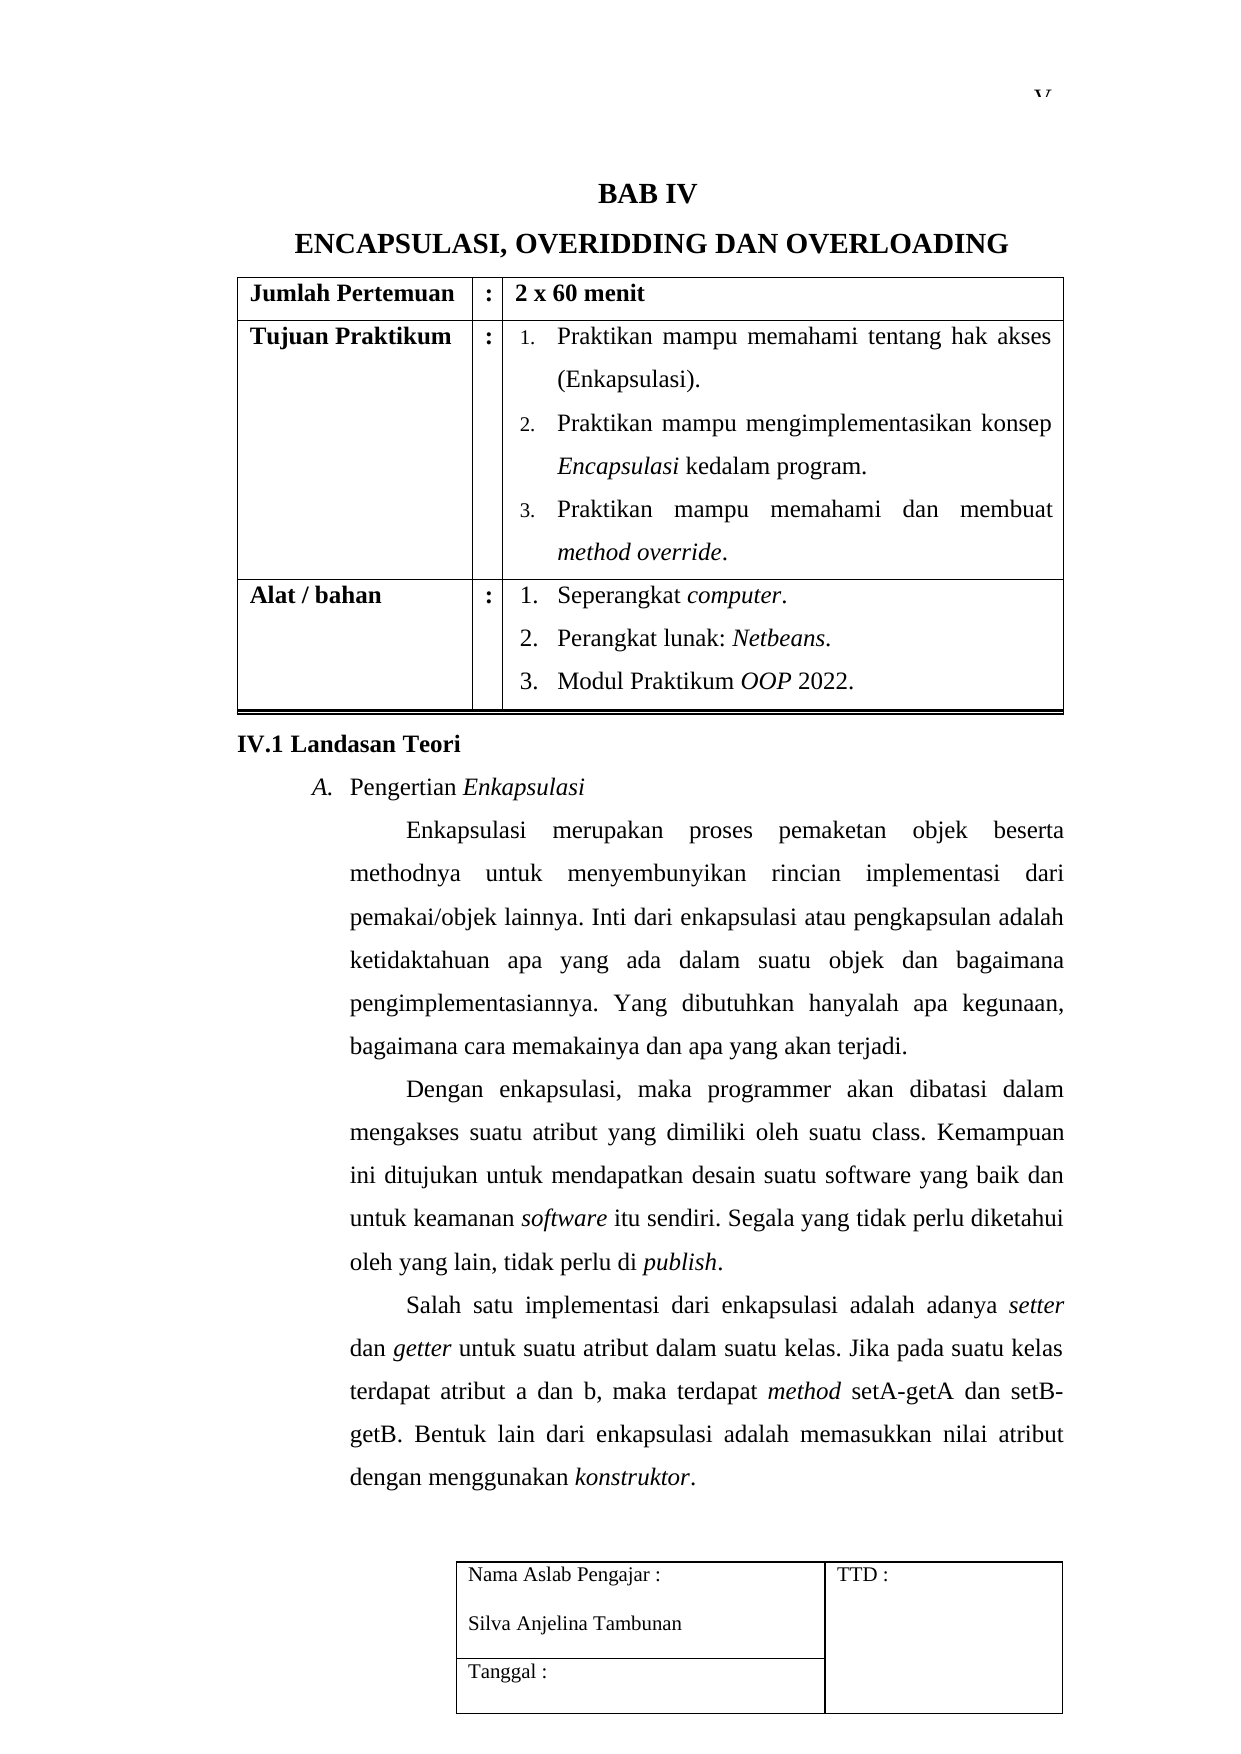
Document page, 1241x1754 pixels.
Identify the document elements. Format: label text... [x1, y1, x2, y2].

table_header Nama Aslab Pengajar : Silva Anjelina Tambunan [457, 1563, 824, 1658]
table_cell Tujuan Praktikum [238, 321, 472, 579]
table_cell Tanggal : [457, 1659, 824, 1713]
text ENCAPSULASI, OVERIDDING DAN OVERLOADING [252, 227, 1051, 260]
table_header TTD : [826, 1563, 1062, 1713]
table_header : [473, 278, 502, 320]
table_header Jumlah Pertemuan [238, 278, 472, 320]
table_cell Praktikan mampu memahami tentang hak akses (Enkapsulasi). Praktikan mampu mengimplementasikan konsep Encapsulasi kedalam program. Praktikan mampu memahami dan membuat method override. [503, 321, 1063, 579]
table_cell : [473, 321, 502, 579]
text BAB IV [246, 176, 1049, 209]
table_cell Alat / bahan [238, 580, 472, 708]
table_cell Seperangkat computer. Perangkat lunak: Netbeans. Modul Praktikum OOP 2022. [503, 580, 1063, 708]
subtitle Landasan Teori [237, 729, 1088, 758]
table_header 2 x 60 menit [503, 278, 1063, 320]
subtitle Salah satu implementasi dari enkapsulasi adalah adanya setter dan getter untuk suatu atribut dalam suatu kelas. Jika pada suatu kelas terdapat atribut a dan b, maka terdapat method setA-getA dan setB-getB. Bentuk lain dari enkapsulasi adalah memasukkan nilai atribut dengan menggunakan konstruktor. [349, 1290, 1064, 1491]
table_cell : [473, 580, 502, 708]
subtitle Dengan enkapsulasi, maka programmer akan dibatasi dalam mengakses suatu atribut yang dimiliki oleh suatu class. Kemampuan ini ditujukan untuk mendapatkan desain suatu software yang baik dan untuk keamanan software itu sendiri. Segala yang tidak perlu diketahui oleh yang lain, tidak perlu di publish. [349, 1074, 1064, 1275]
list Pengertian Enkapsulasi [312, 772, 1088, 801]
subtitle Enkapsulasi merupakan proses pemaketan objek beserta methodnya untuk menyembunyikan rincian implementasi dari pemakai/objek lainnya. Inti dari enkapsulasi atau pengkapsulan adalah ketidaktahuan apa yang ada dalam suatu objek dan bagaimana pengimplementasiannya. Yang dibutuhkan hanyalah apa kegunaan, bagaimana cara memakainya dan apa yang akan terjadi. [349, 815, 1064, 1060]
